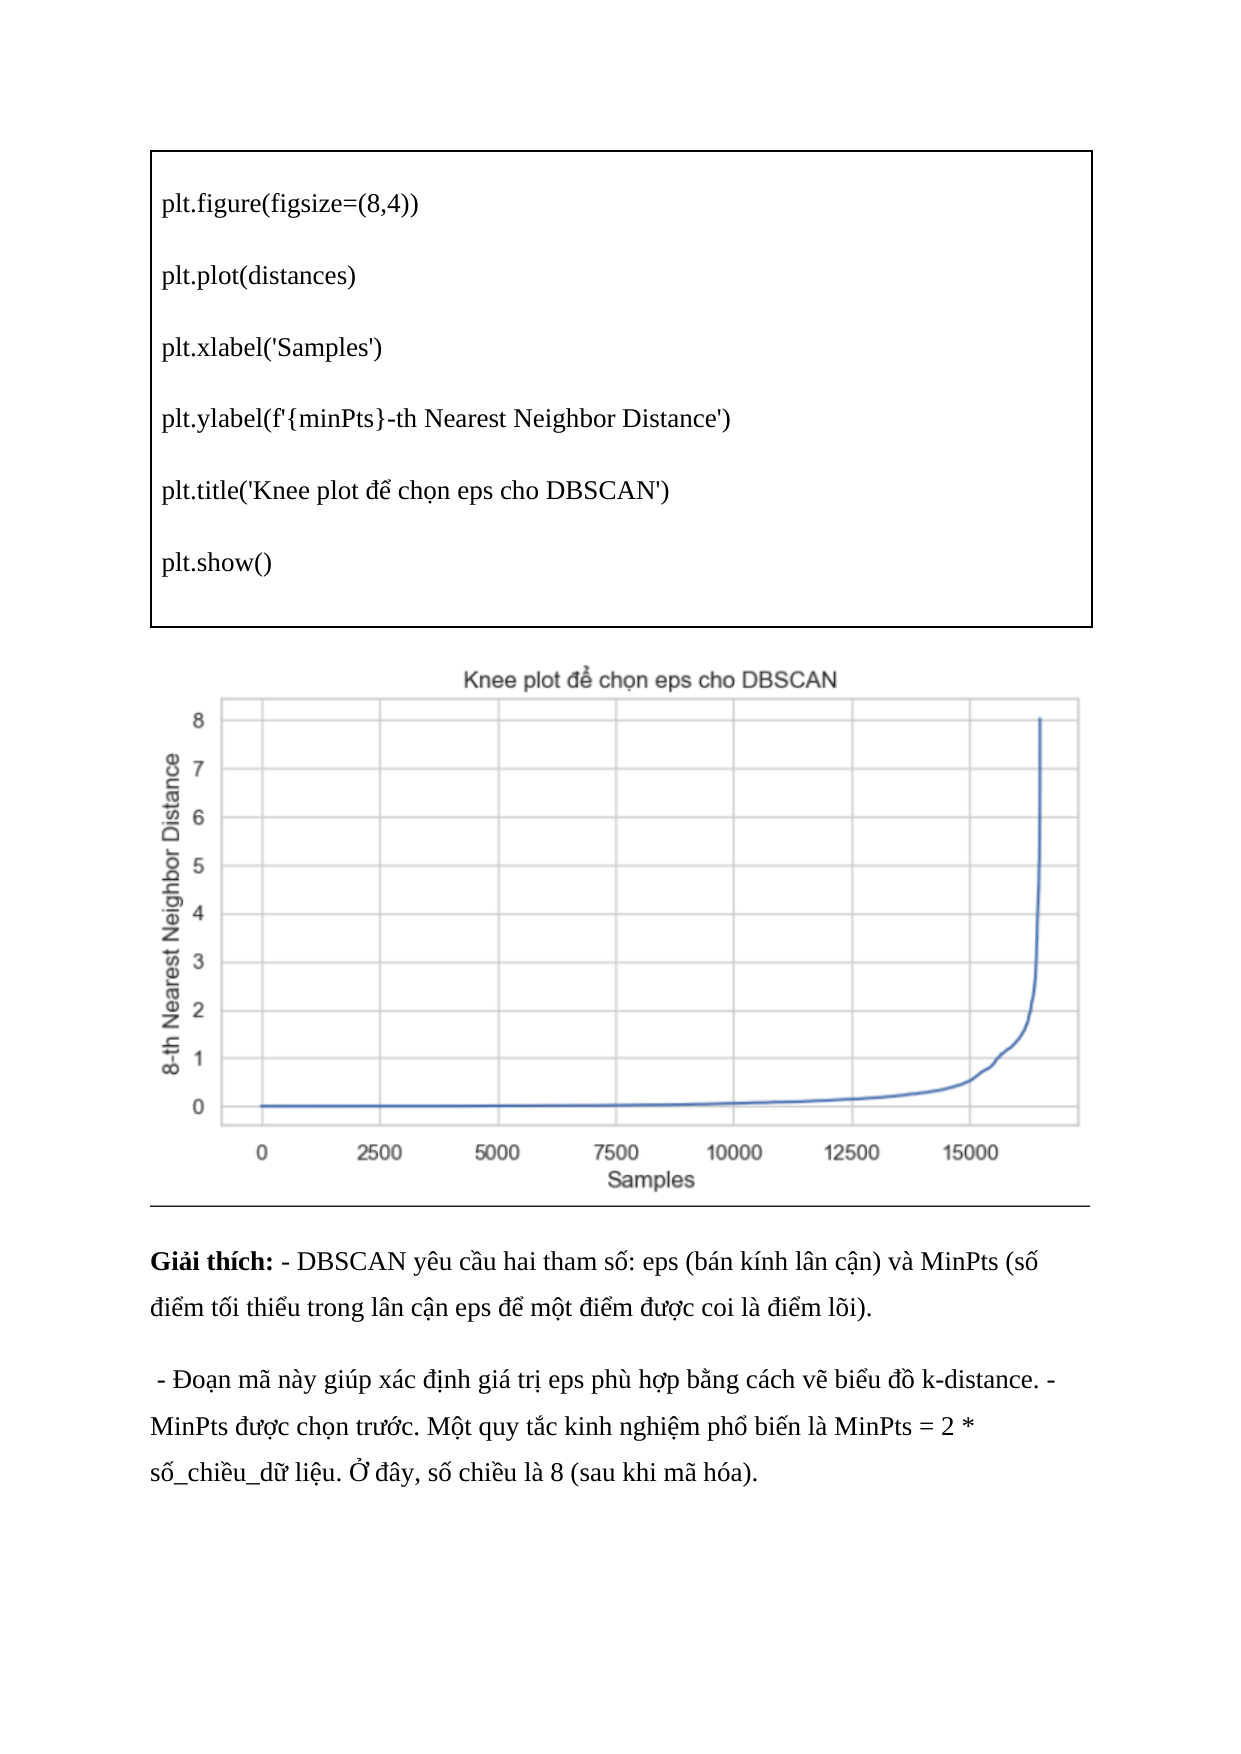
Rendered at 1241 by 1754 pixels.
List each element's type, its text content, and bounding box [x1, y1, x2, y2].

text - Đoạn mã này giúp xác định giá trị eps phù hợp bằng cách vẽ biểu đồ k-distance. - MinPts được chọn trước. Một quy tắc kinh nghiệm phổ biến là MinPts = 2 * số_chiều_dữ liệu. Ở đây, số chiều là 8 (sau khi mã hóa). [150, 1363, 1090, 1488]
picture [150, 652, 1091, 1207]
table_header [152, 152, 1091, 626]
text Giải thích: - DBSCAN yêu cầu hai tham số: eps (bán kính lân cận) và MinPts (số điểm tối thiểu trong lân cận eps để một điểm được coi là điểm lõi). [150, 1245, 1090, 1323]
